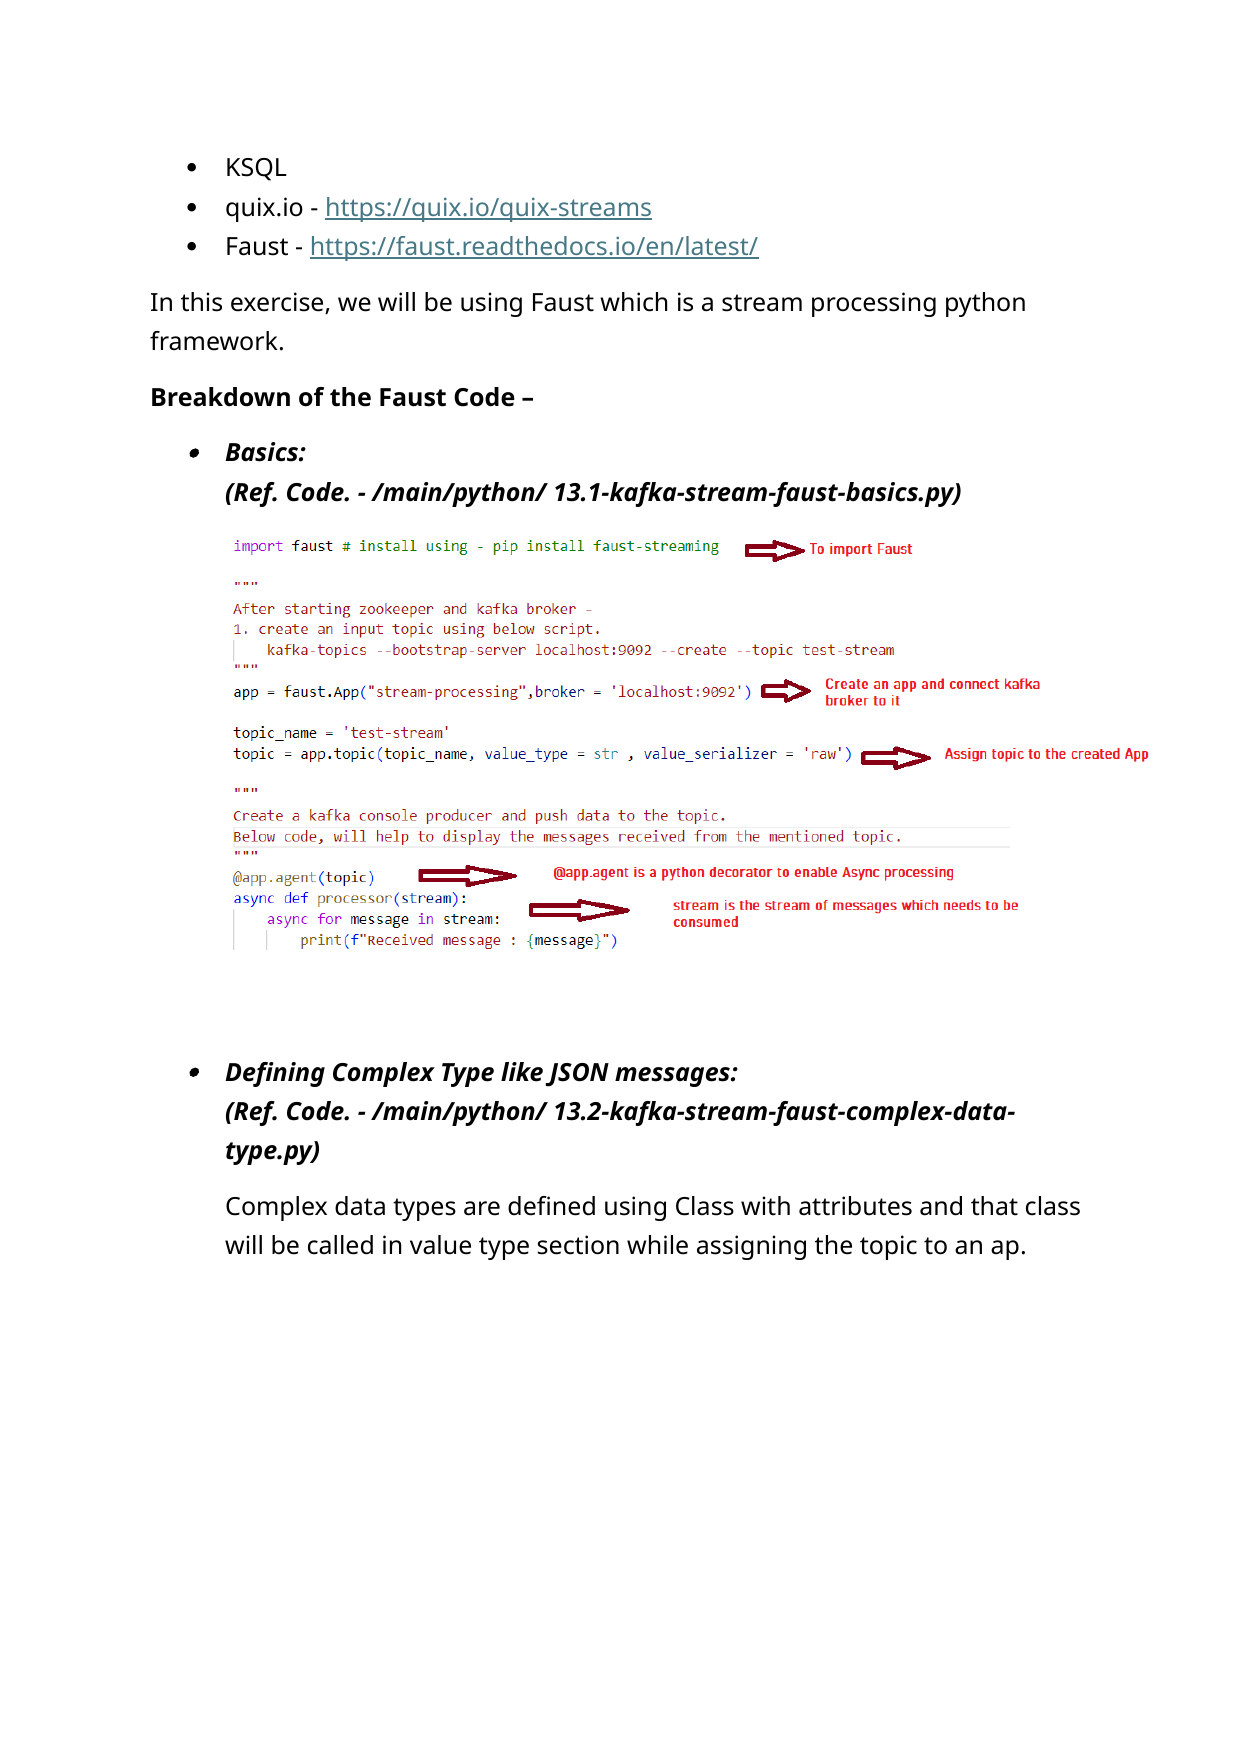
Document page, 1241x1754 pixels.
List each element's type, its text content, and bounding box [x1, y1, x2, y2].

list Faust - https://faust.readthedocs.io/en/latest/ [187, 228, 1090, 262]
text Breakdown of the Faust Code – [150, 379, 1090, 413]
list (Ref. Code. - /main/python/ 13.2-kafka-stream-faust-complex-data-type.py) [225, 1093, 1090, 1167]
list Basics: [187, 435, 1090, 469]
list Defining Complex Type like JSON messages: [187, 1054, 1090, 1088]
list KSQL [187, 150, 1090, 184]
list quix.io - https://quix.io/quix-streams [187, 189, 1090, 223]
text In this exercise, we will be using Faust which is a stream processing python framework. [150, 284, 1090, 357]
text Complex data types are defined using Class with attributes and that class will be called in value type section while assigning the topic to an ap. [225, 1188, 1090, 1262]
picture [225, 530, 1166, 977]
list (Ref. Code. - /main/python/ 13.1-kafka-stream-faust-basics.py) [225, 474, 1090, 508]
